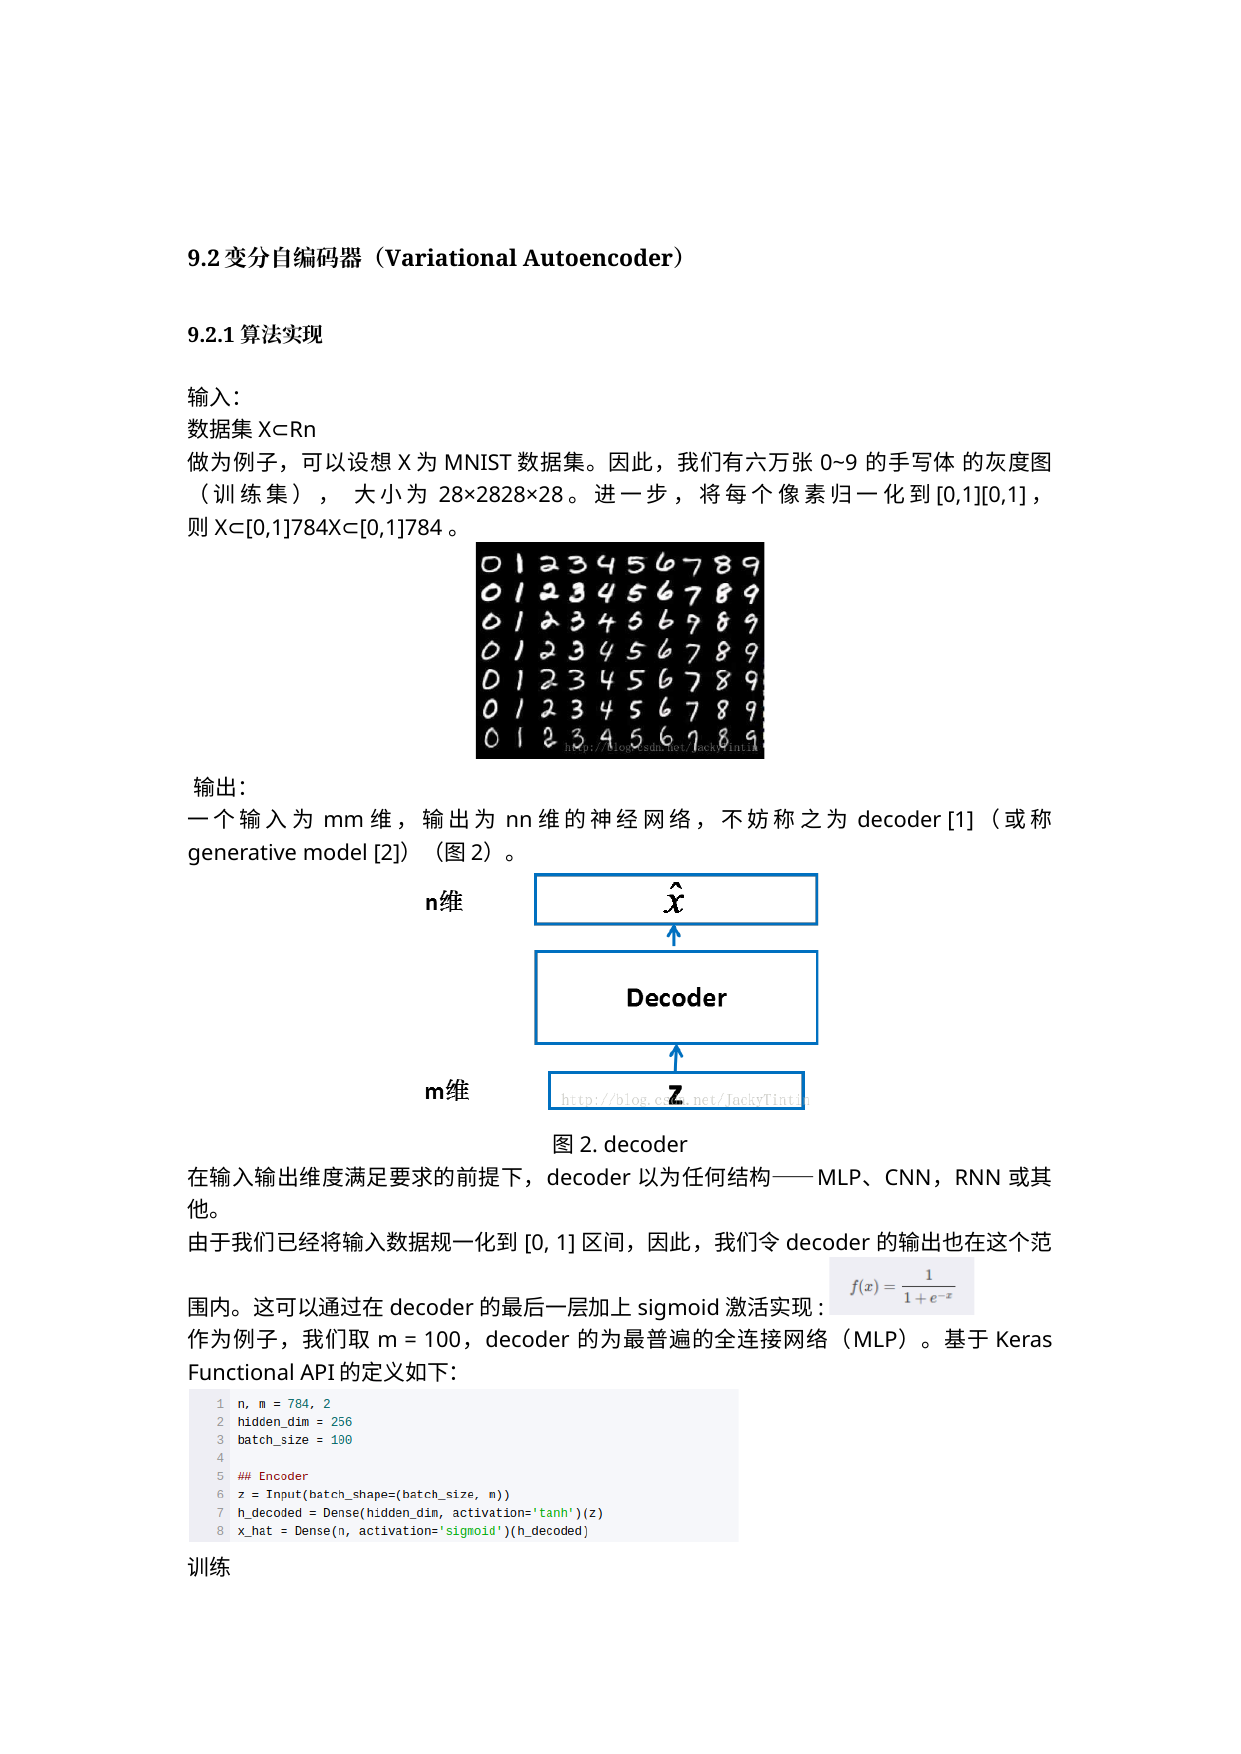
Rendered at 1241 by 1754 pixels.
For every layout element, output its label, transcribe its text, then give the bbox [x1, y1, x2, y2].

picture [475, 542, 765, 759]
text 由于我们已经将输入数据规一化到 [0, 1] 区间，因此，我们令 decoder 的输出也在这个范围内。这可以通过在 decoder 的最后一层加上 sigmoid 激活实现 : [187, 1224, 1053, 1322]
text 数据集 X⊂Rn [187, 412, 1053, 444]
subtitle 9.2.1 算法实现 [187, 318, 1053, 350]
text 作为例子，我们取 m = 100，decoder 的为最普遍的全连接网络（MLP）。基于 Keras Functional API的定义如下： [187, 1322, 1053, 1387]
text 输入： [187, 379, 1053, 412]
subtitle 9.2变分自编码器（Variational Autoencoder） [187, 224, 1053, 289]
picture [187, 1387, 739, 1542]
text 一个输入为 mm 维，输出为 nn 维的神经网络，不妨称之为 decoder [1]（或称 generative model [2]）（图2）。 [187, 802, 1053, 867]
picture [416, 873, 819, 1115]
text 在输入输出维度满足要求的前提下，decoder 以为任何结构——MLP、CNN，RNN 或其他。 [187, 1159, 1053, 1224]
picture [829, 1257, 975, 1315]
text 输出： [187, 769, 1053, 802]
text 做为例子，可以设想 X为 MNIST 数据集。因此，我们有六万张 0~9 的手写体 的灰度图（训练集）， 大小为 28×2828×28。进一步，将每个像素归一化到[0,1][0,1]，则 X⊂[0,1]784X⊂[0,1]784 。 [187, 444, 1053, 542]
text 训练 [187, 1549, 1053, 1582]
